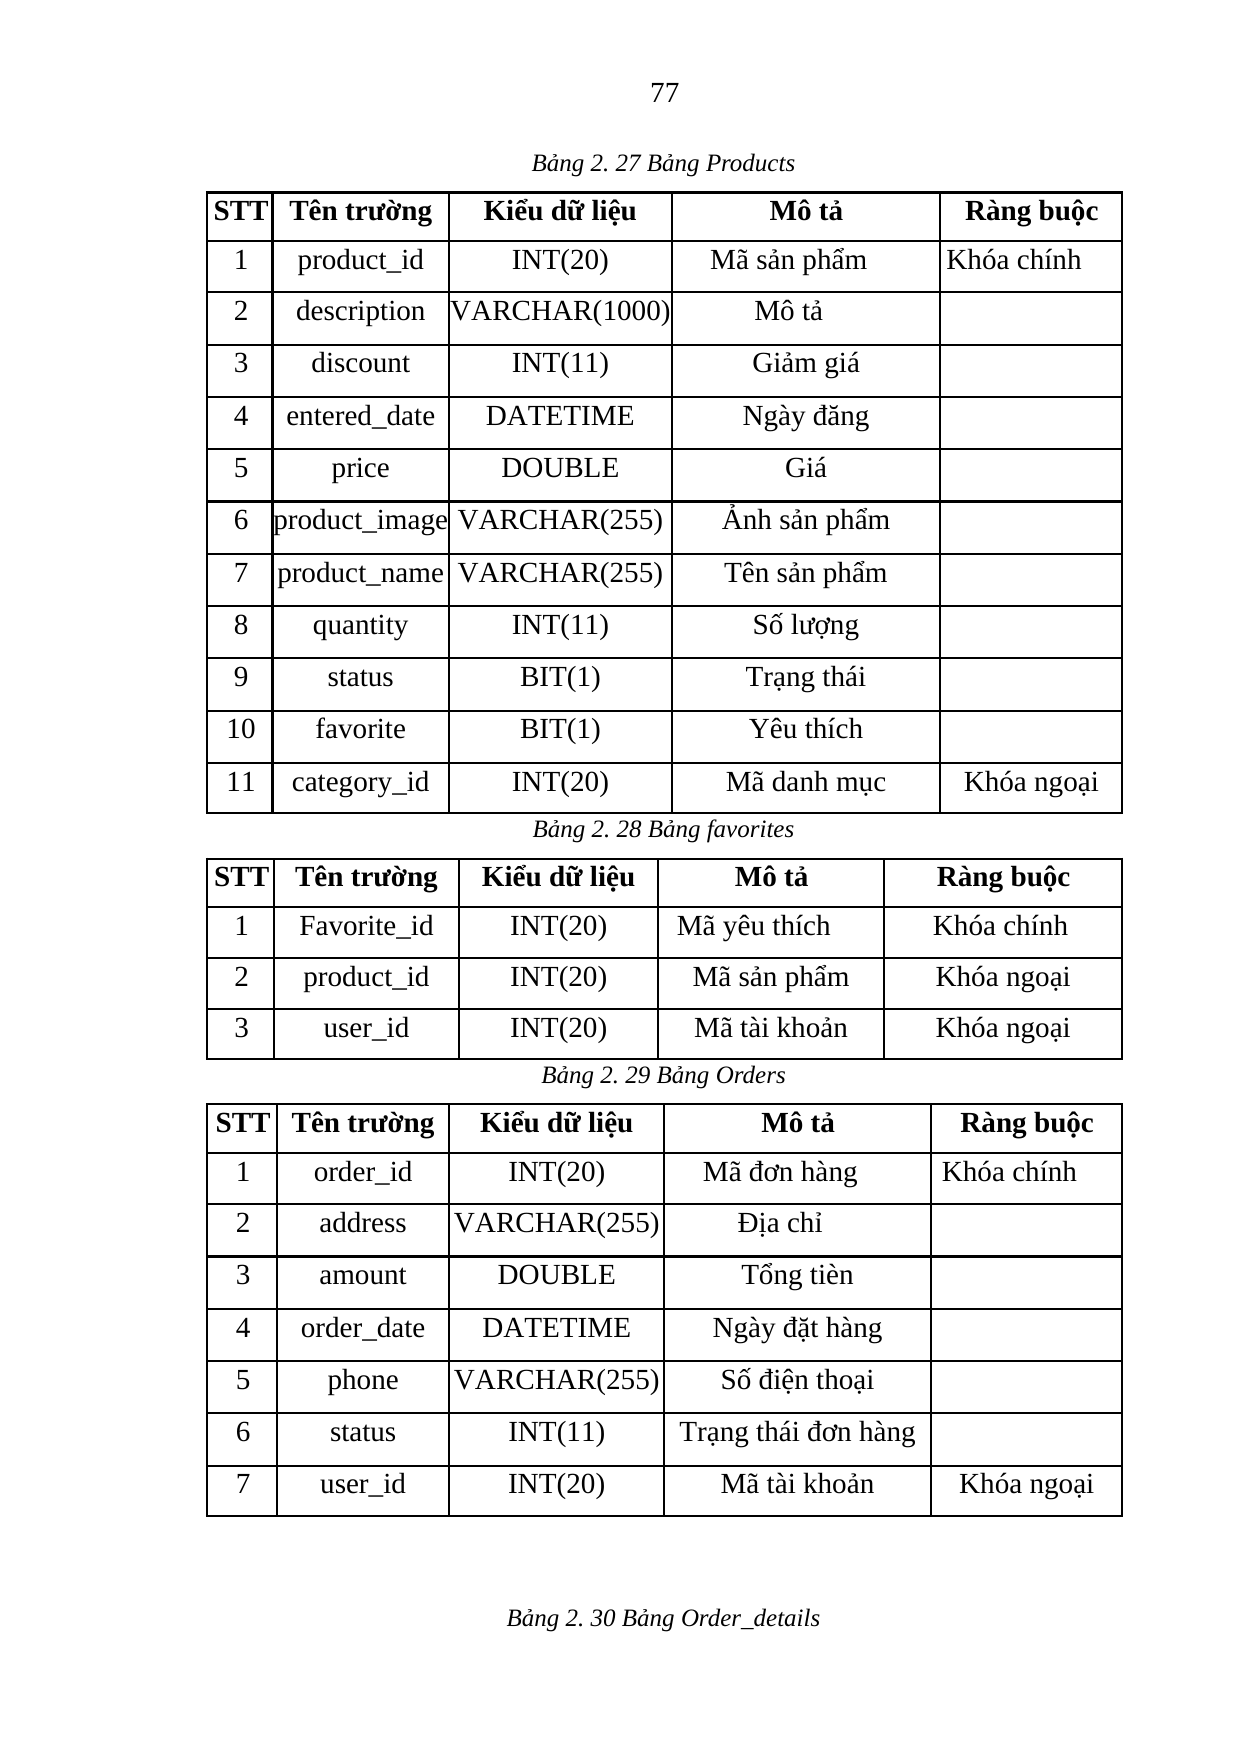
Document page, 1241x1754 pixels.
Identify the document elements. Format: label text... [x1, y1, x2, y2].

table_cell BIT(1) [450, 659, 671, 709]
table_header Ràng buộc [932, 1105, 1121, 1152]
table_cell Mô tả [673, 293, 939, 343]
table_cell 3 [208, 1010, 273, 1058]
table_cell INT(20) [450, 1467, 663, 1515]
table_cell [932, 1362, 1121, 1412]
table_header Mô tả [659, 860, 883, 906]
table_cell 10 [208, 712, 271, 762]
table_cell 3 [208, 1258, 276, 1308]
text Bảng 2. 29 Bảng Orders [207, 1060, 1122, 1089]
table_cell 4 [208, 1310, 276, 1360]
table_cell Ngày đăng [673, 398, 939, 448]
table_cell VARCHAR(255) [450, 1362, 663, 1412]
table_cell Mã tài khoản [659, 1010, 883, 1058]
table_cell 6 [208, 503, 271, 553]
table_cell Tổng tièn [665, 1258, 930, 1308]
table_cell BIT(1) [450, 712, 671, 762]
table_header Mô tả [673, 194, 939, 240]
table_cell product_id [275, 959, 458, 1008]
table_cell order_id [278, 1154, 448, 1203]
table_cell 1 [208, 1154, 276, 1203]
table_cell 9 [208, 659, 271, 709]
table_cell [932, 1205, 1121, 1255]
table_cell [932, 1258, 1121, 1308]
table_cell quantity [274, 607, 448, 657]
table_cell INT(11) [450, 346, 671, 396]
table_cell [932, 1310, 1121, 1360]
table_cell Địa chỉ [665, 1205, 930, 1255]
table_cell 4 [208, 398, 271, 448]
table_cell Khóa chính [941, 242, 1121, 291]
table_cell [941, 712, 1121, 762]
table_cell order_date [278, 1310, 448, 1360]
table_cell Khóa ngoại [941, 764, 1121, 812]
table_cell Mã sản phẩm [673, 242, 939, 291]
table_header Ràng buộc [885, 860, 1121, 906]
table_cell Giá [673, 450, 939, 500]
table_cell [941, 346, 1121, 396]
table_cell Ảnh sản phẩm [673, 503, 939, 553]
table_cell amount [278, 1258, 448, 1308]
table_cell user_id [278, 1467, 448, 1515]
table_cell VARCHAR(1000) [450, 293, 671, 343]
table_cell product_image [274, 503, 448, 553]
table_cell Mã tài khoản [665, 1467, 930, 1515]
table_cell status [278, 1414, 448, 1464]
table_cell phone [278, 1362, 448, 1412]
table_cell [941, 450, 1121, 500]
table_cell Favorite_id [275, 908, 458, 957]
table_cell VARCHAR(255) [450, 555, 671, 605]
table_cell 7 [208, 1467, 276, 1515]
table_cell 6 [208, 1414, 276, 1464]
table_header STT [208, 860, 273, 906]
table_cell VARCHAR(255) [450, 1205, 663, 1255]
table_header Tên trường [278, 1105, 448, 1152]
table_cell Số lượng [673, 607, 939, 657]
table_header Tên trường [274, 194, 448, 240]
table_cell address [278, 1205, 448, 1255]
table_cell [941, 398, 1121, 448]
table_cell product_name [274, 555, 448, 605]
table_cell Khóa ngoại [885, 959, 1121, 1008]
text Bảng 2. 28 Bảng favorites [207, 814, 1122, 843]
table_cell DATETIME [450, 1310, 663, 1360]
table_cell INT(11) [450, 1414, 663, 1464]
table_cell 2 [208, 959, 273, 1008]
table_header Kiểu dữ liệu [450, 1105, 663, 1152]
table_cell 1 [208, 908, 273, 957]
table_cell INT(20) [450, 1154, 663, 1203]
table_cell Trạng thái [673, 659, 939, 709]
table_cell Khóa ngoại [932, 1467, 1121, 1515]
table_cell Giảm giá [673, 346, 939, 396]
table_cell Số điện thoại [665, 1362, 930, 1412]
table_cell Ngày đặt hàng [665, 1310, 930, 1360]
table_cell Khóa chính [885, 908, 1121, 957]
table_cell [941, 555, 1121, 605]
table_cell Trạng thái đơn hàng [665, 1414, 930, 1464]
table_cell INT(20) [450, 242, 671, 291]
table_cell 2 [208, 1205, 276, 1255]
table_cell 8 [208, 607, 271, 657]
text Bảng 2. 27 Bảng Products [207, 148, 1122, 177]
table_cell status [274, 659, 448, 709]
table_cell 2 [208, 293, 271, 343]
table_header STT [208, 194, 271, 240]
table_cell Mã yêu thích [659, 908, 883, 957]
table_cell [941, 659, 1121, 709]
table_cell DATETIME [450, 398, 671, 448]
table_cell product_id [274, 242, 448, 291]
table_cell VARCHAR(255) [450, 503, 671, 553]
table_cell 3 [208, 346, 271, 396]
table_header Ràng buộc [941, 194, 1121, 240]
table_cell user_id [275, 1010, 458, 1058]
table_header Kiểu dữ liệu [460, 860, 657, 906]
table_cell entered_date [274, 398, 448, 448]
table_cell DOUBLE [450, 450, 671, 500]
table_cell discount [274, 346, 448, 396]
table_cell INT(20) [460, 1010, 657, 1058]
table_cell Mã đơn hàng [665, 1154, 930, 1203]
table_cell price [274, 450, 448, 500]
table_cell INT(20) [450, 764, 671, 812]
table_cell description [274, 293, 448, 343]
table_header Tên trường [275, 860, 458, 906]
table_cell [941, 503, 1121, 553]
table_cell 1 [208, 242, 271, 291]
table_cell [941, 293, 1121, 343]
table_cell Khóa chính [932, 1154, 1121, 1203]
table_cell favorite [274, 712, 448, 762]
table_header STT [208, 1105, 276, 1152]
table_header Kiểu dữ liệu [450, 194, 671, 240]
table_cell Khóa ngoại [885, 1010, 1121, 1058]
table_cell category_id [274, 764, 448, 812]
table_cell INT(20) [460, 908, 657, 957]
table_cell Yêu thích [673, 712, 939, 762]
table_cell [941, 607, 1121, 657]
text Bảng 2. 30 Bảng Order_details [207, 1603, 1122, 1632]
table_cell 5 [208, 1362, 276, 1412]
table_cell INT(20) [460, 959, 657, 1008]
table_header Mô tả [665, 1105, 930, 1152]
table_cell 5 [208, 450, 271, 500]
table_cell DOUBLE [450, 1258, 663, 1308]
table_cell Mã danh mục [673, 764, 939, 812]
table_cell INT(11) [450, 607, 671, 657]
table_cell Tên sản phẩm [673, 555, 939, 605]
table_cell [932, 1414, 1121, 1464]
table_cell Mã sản phẩm [659, 959, 883, 1008]
table_cell 7 [208, 555, 271, 605]
table_cell 11 [208, 764, 271, 812]
